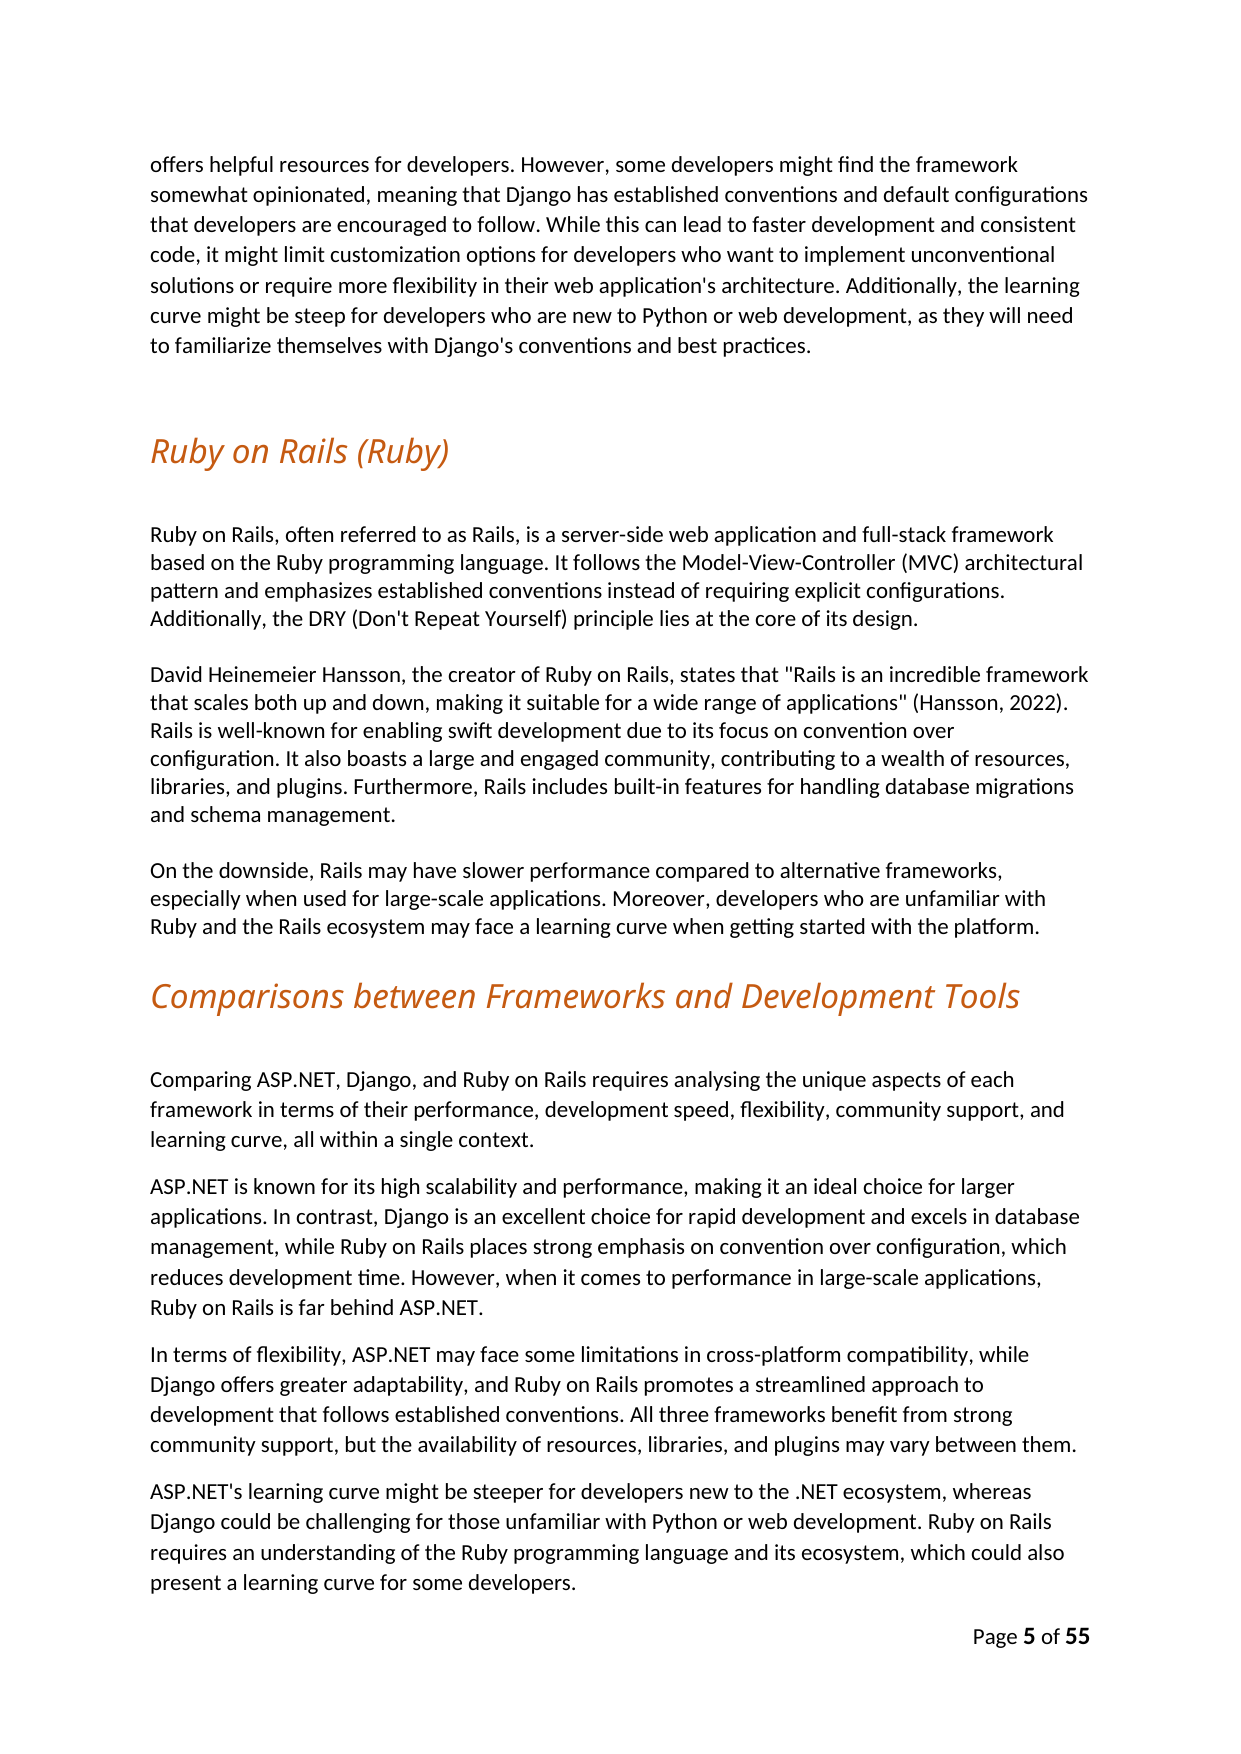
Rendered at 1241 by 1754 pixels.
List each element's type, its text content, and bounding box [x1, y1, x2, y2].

subtitle Comparisons between Frameworks and Development Tools [150, 972, 1090, 1018]
text ASP.NET's learning curve might be steeper for developers new to the .NET ecosystem, whereas Django could be challenging for those unfamiliar with Python or web development. Ruby on Rails requires an understanding of the Ruby programming language and its ecosystem, which could also present a learning curve for some developers. [150, 1477, 1090, 1596]
text Ruby on Rails, often referred to as Rails, is a server-side web application and full-stack framework based on the Ruby programming language. It follows the Model-View-Controller (MVC) architectural pattern and emphasizes established conventions instead of requiring explicit configurations. Additionally, the DRY (Don't Repeat Yourself) principle lies at the core of its design. [150, 520, 1090, 632]
text Comparing ASP.NET, Django, and Ruby on Rails requires analysing the unique aspects of each framework in terms of their performance, development speed, flexibility, community support, and learning curve, all within a single context. [150, 1065, 1090, 1153]
text ASP.NET is known for its high scalability and performance, making it an ideal choice for larger applications. In contrast, Django is an excellent choice for rapid development and excels in database management, while Ruby on Rails places strong emphasis on convention over configuration, which reduces development time. However, when it comes to performance in large-scale applications, Ruby on Rails is far behind ASP.NET. [150, 1172, 1090, 1321]
text In terms of flexibility, ASP.NET may face some limitations in cross-platform compatibility, while Django offers greater adaptability, and Ruby on Rails promotes a streamlined approach to development that follows established conventions. All three frameworks benefit from strong community support, but the availability of resources, libraries, and plugins may vary between them. [150, 1340, 1090, 1458]
text David Heinemeier Hansson, the creator of Ruby on Rails, states that "Rails is an incredible framework that scales both up and down, making it suitable for a wide range of applications" (Hansson, 2022). Rails is well-known for enabling swift development due to its focus on convention over configuration. It also boasts a large and engaged community, contributing to a wealth of resources, libraries, and plugins. Furthermore, Rails includes built-in features for handling database migrations and schema management. [150, 660, 1090, 828]
subtitle Ruby on Rails (Ruby) [150, 428, 1090, 473]
text On the downside, Rails may have slower performance compared to alternative frameworks, especially when used for large-scale applications. Moreover, developers who are unfamiliar with Ruby and the Rails ecosystem may face a learning curve when getting started with the platform. [150, 856, 1090, 940]
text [150, 150, 1090, 359]
